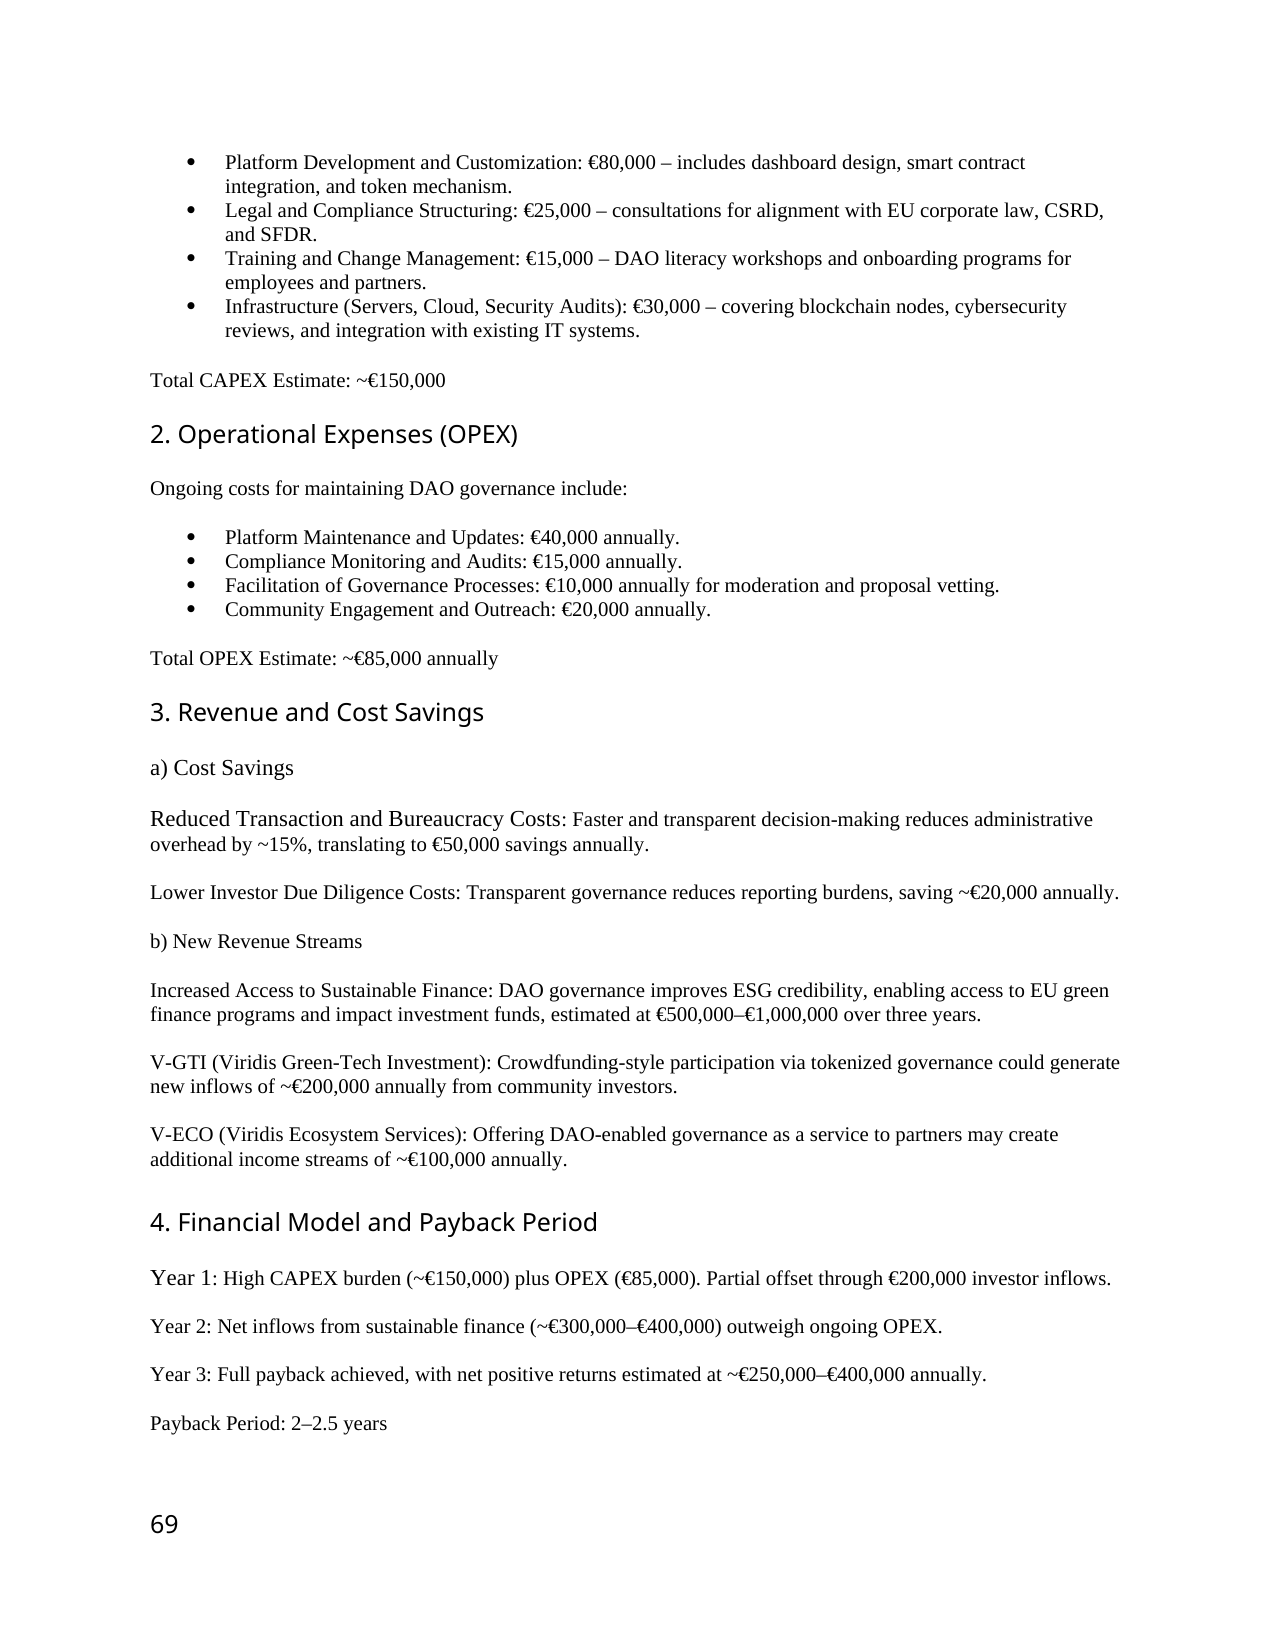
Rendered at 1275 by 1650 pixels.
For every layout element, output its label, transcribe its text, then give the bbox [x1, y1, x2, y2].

text Total OPEX Estimate: ~€85,000 annually [150, 646, 1125, 670]
text 2. Operational Expenses (OPEX) [150, 417, 1125, 451]
list Legal and Compliance Structuring: €25,000 – consultations for alignment with EU corporate law, CSRD, and SFDR. [187, 198, 1125, 246]
list Training and Change Management: €15,000 – DAO literacy workshops and onboarding programs for employees and partners. [187, 246, 1125, 294]
text Payback Period: 2–2.5 years [150, 1411, 1125, 1435]
list Facilitation of Governance Processes: €10,000 annually for moderation and proposal vetting. [187, 573, 1125, 597]
list Platform Maintenance and Updates: €40,000 annually. [187, 525, 1125, 549]
list Compliance Monitoring and Audits: €15,000 annually. [187, 549, 1125, 573]
text a) Cost Savings [150, 754, 1125, 780]
text Year 1: High CAPEX burden (~€150,000) plus OPEX (€85,000). Partial offset through €200,000 investor inflows. Year 2: Net inflows from sustainable finance (~€300,000–€400,000) outweigh ongoing OPEX. Year 3: Full payback achieved, with net positive returns estimated at ~€250,000–€400,000 annually. [150, 1264, 1125, 1386]
text 3. Revenue and Cost Savings [150, 695, 1125, 729]
text Total CAPEX Estimate: ~€150,000 [150, 367, 1125, 392]
text 4. Financial Model and Payback Period [150, 1204, 1125, 1239]
list Platform Development and Customization: €80,000 – includes dashboard design, smart contract integration, and token mechanism. [187, 150, 1125, 198]
list Community Engagement and Outreach: €20,000 annually. [187, 597, 1125, 621]
text Increased Access to Sustainable Finance: DAO governance improves ESG credibility, enabling access to EU green finance programs and impact investment funds, estimated at €500,000–€1,000,000 over three years. V-GTI (Viridis Green-Tech Investment): Crowdfunding-style participation via tokenized governance could generate new inflows of ~€200,000 annually from community investors. V-ECO (Viridis Ecosystem Services): Offering DAO-enabled governance as a service to partners may create additional income streams of ~€100,000 annually. [150, 978, 1125, 1204]
list Infrastructure (Servers, Cloud, Security Audits): €30,000 – covering blockchain nodes, cybersecurity reviews, and integration with existing IT systems. [187, 294, 1125, 342]
text Reduced Transaction and Bureaucracy Costs: Faster and transparent decision-making reduces administrative overhead by ~15%, translating to €50,000 savings annually. Lower Investor Due Diligence Costs: Transparent governance reduces reporting burdens, saving ~€20,000 annually. [150, 805, 1125, 904]
text Ongoing costs for maintaining DAO governance include: [150, 476, 1125, 500]
text b) New Revenue Streams [150, 929, 1125, 953]
